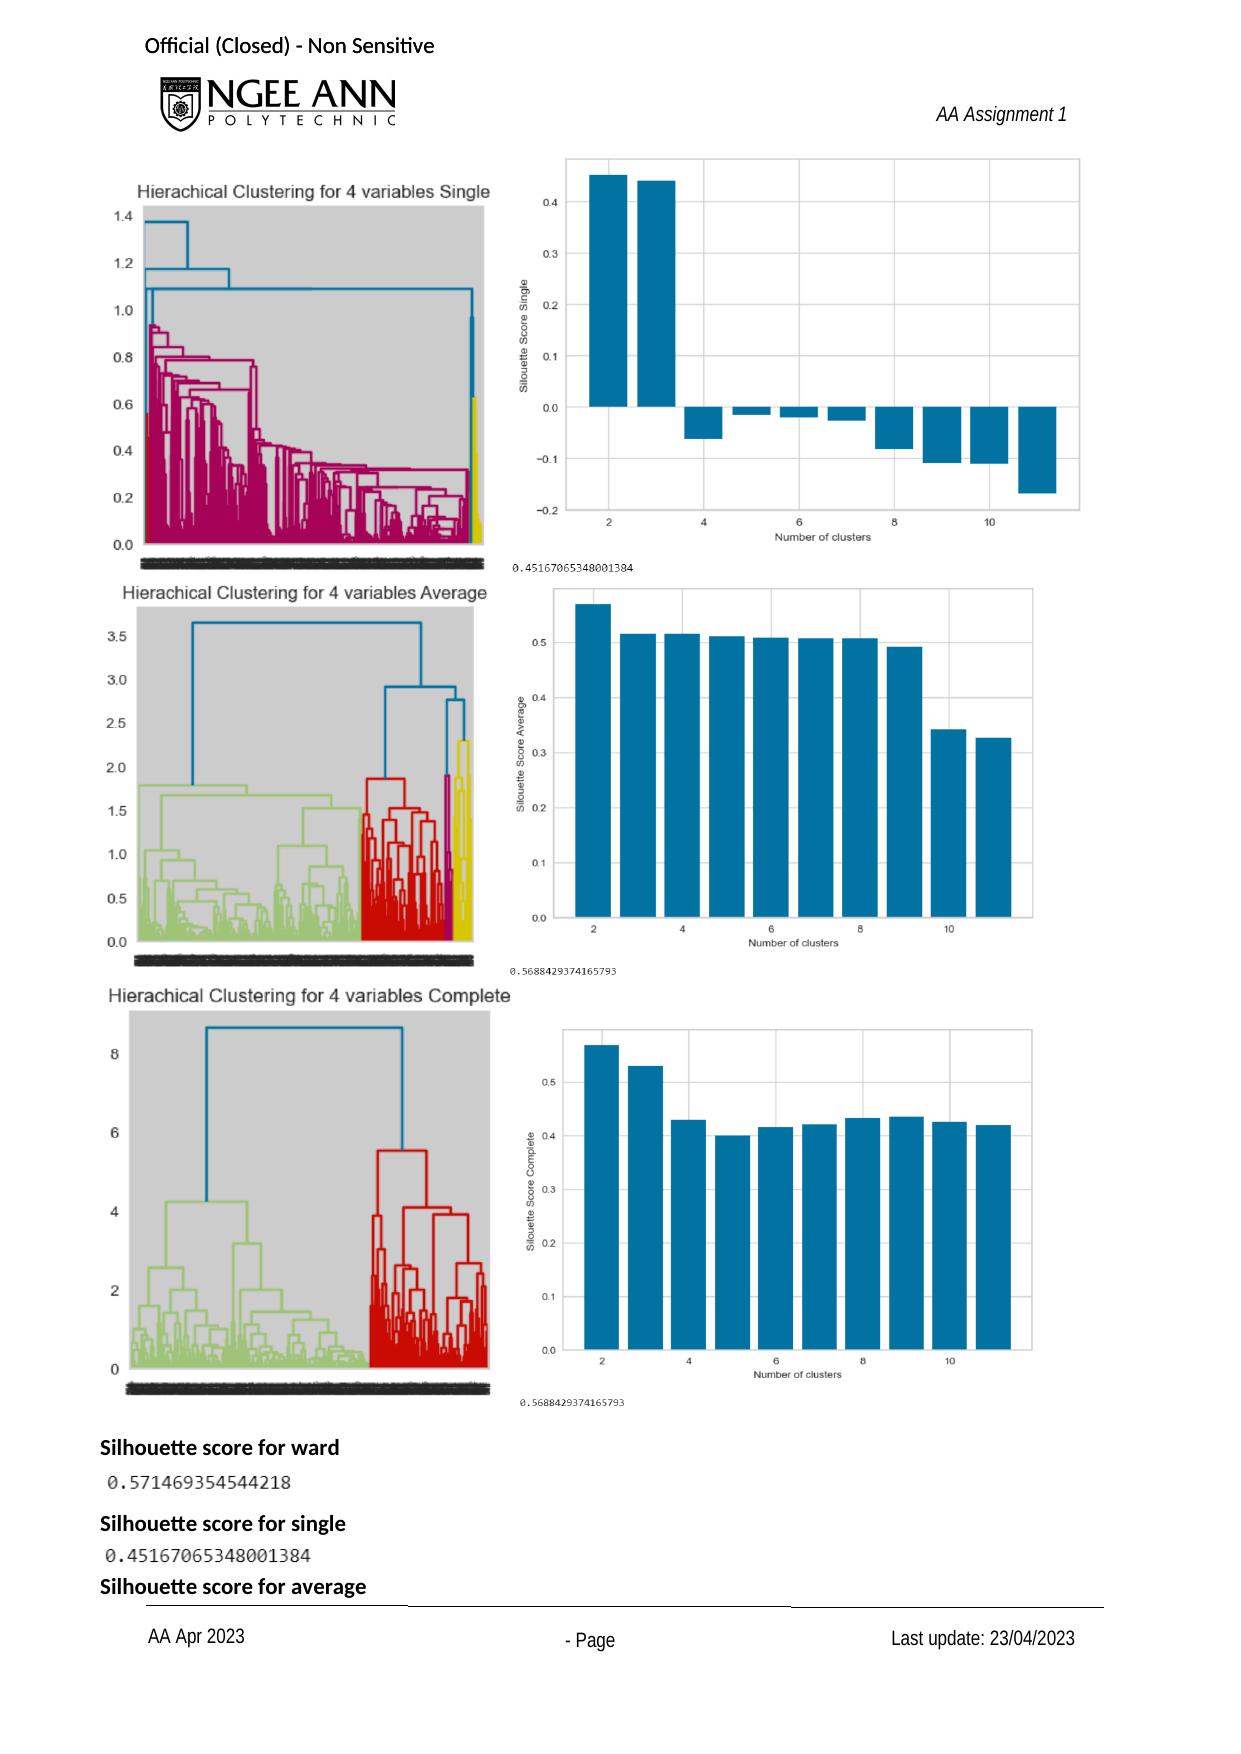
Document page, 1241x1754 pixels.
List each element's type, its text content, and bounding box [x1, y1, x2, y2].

picture [100, 1537, 319, 1573]
picture [160, 77, 395, 132]
text Silhouette score for ward [100, 1433, 1113, 1461]
picture [518, 1021, 1042, 1408]
picture [100, 1461, 297, 1509]
picture [100, 169, 1046, 1408]
picture [507, 147, 1095, 575]
text Silhouette score for single [100, 1509, 1113, 1537]
text Silhouette score for average [100, 1572, 1113, 1600]
